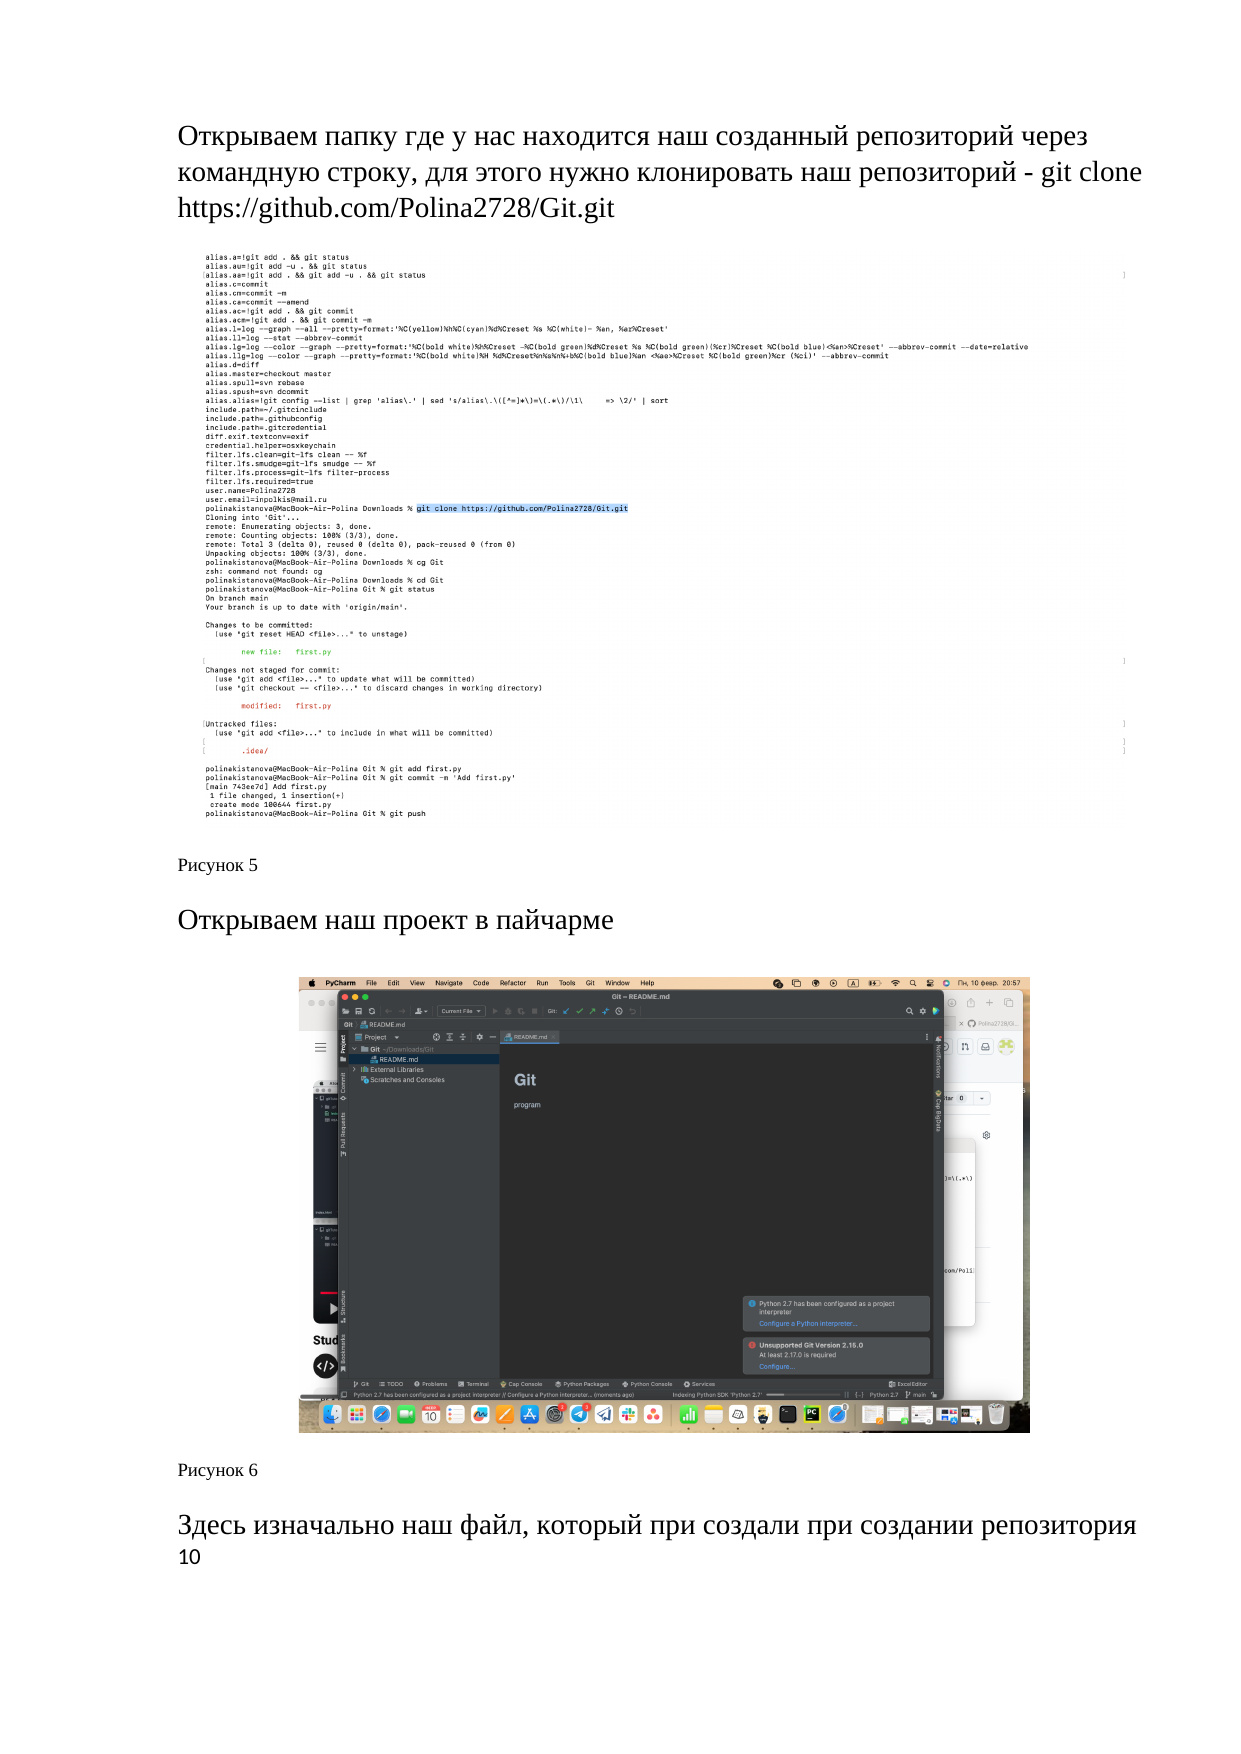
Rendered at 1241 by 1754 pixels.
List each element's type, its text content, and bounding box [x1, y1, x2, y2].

text Рисунок 6 [177, 1459, 1152, 1481]
text Рисунок 5 [177, 854, 1152, 875]
text Открываем наш проект в пайчарме [177, 902, 1152, 936]
text Здесь изначально наш файл, который при создали при создании репозитория [177, 1507, 1152, 1541]
text Открываем папку где у нас находится наш созданный репозиторий через командную строку, для этого нужно клонировать наш репозиторий - git clone https://github.com/Polina2728/Git.git [177, 118, 1152, 224]
picture [202, 251, 1127, 828]
picture [298, 977, 1030, 1433]
